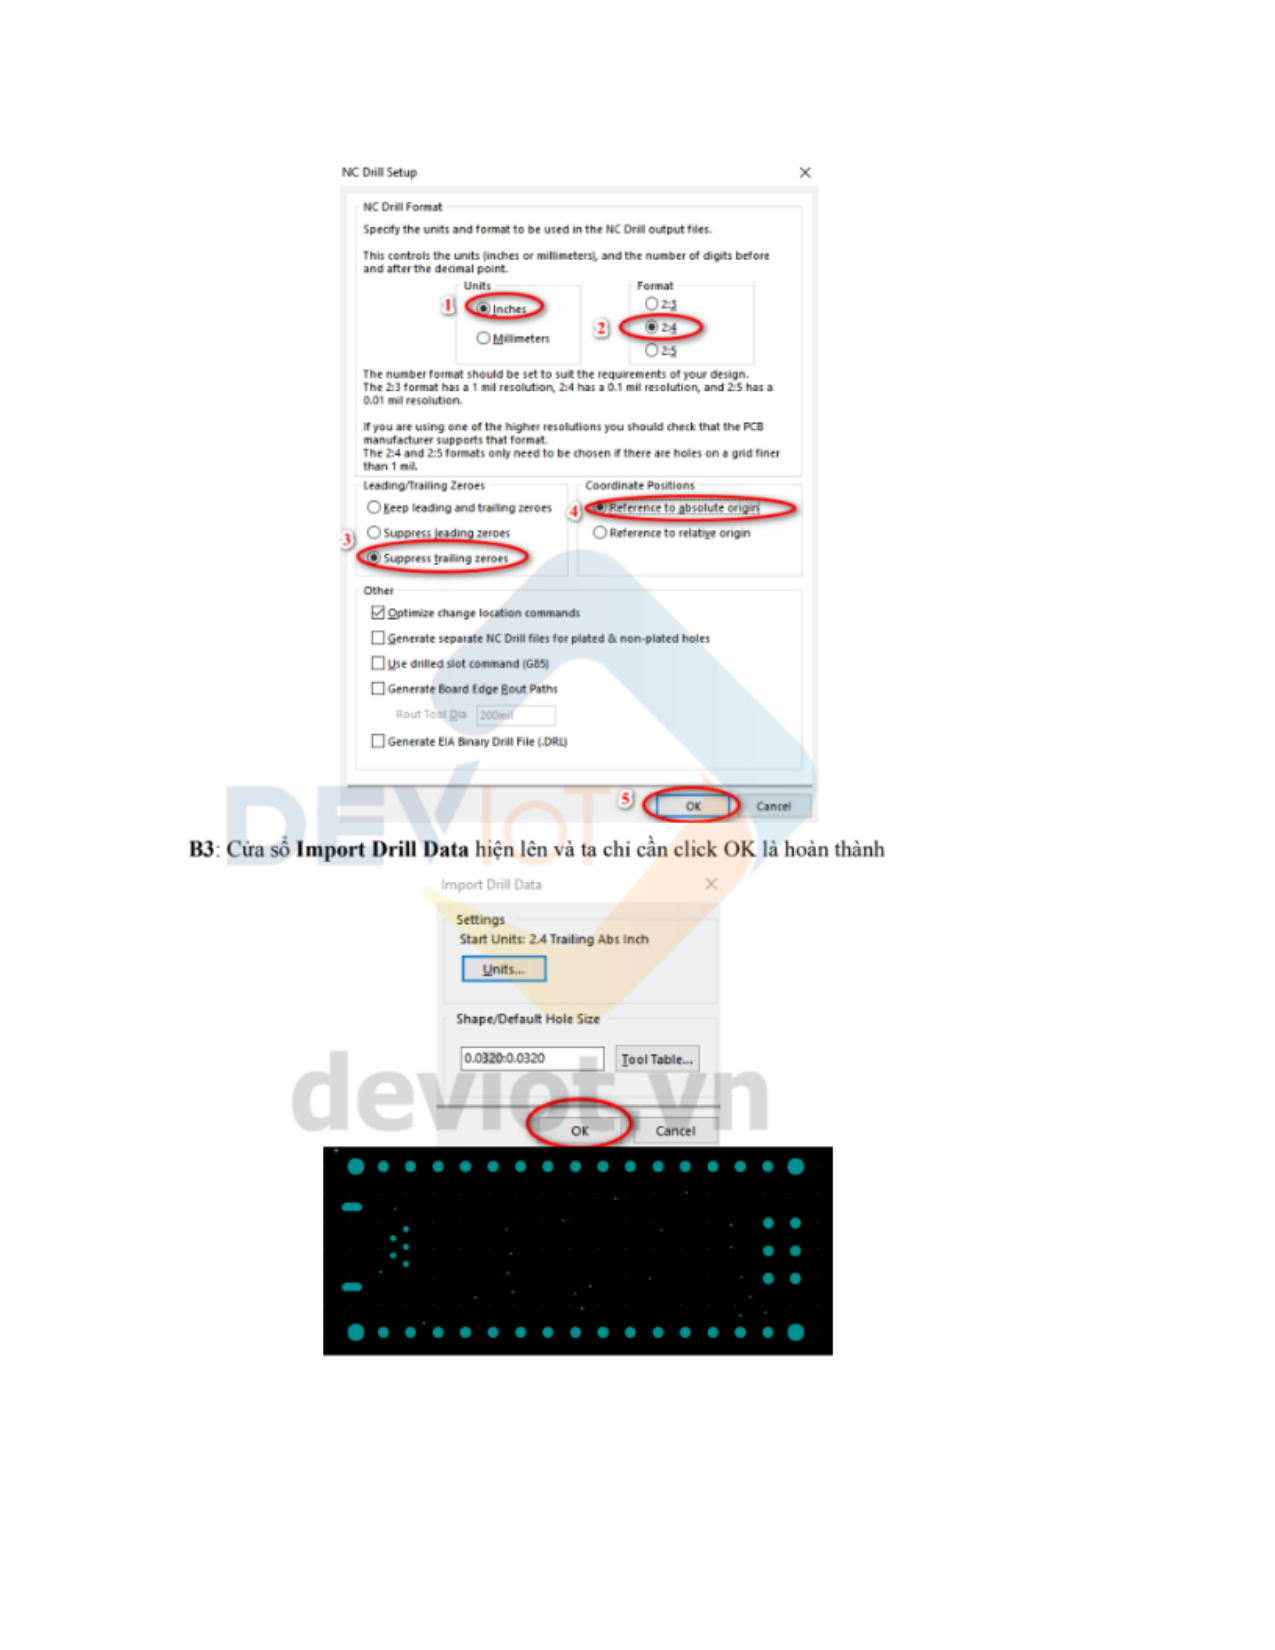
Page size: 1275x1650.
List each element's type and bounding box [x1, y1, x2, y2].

picture [150, 150, 952, 1372]
